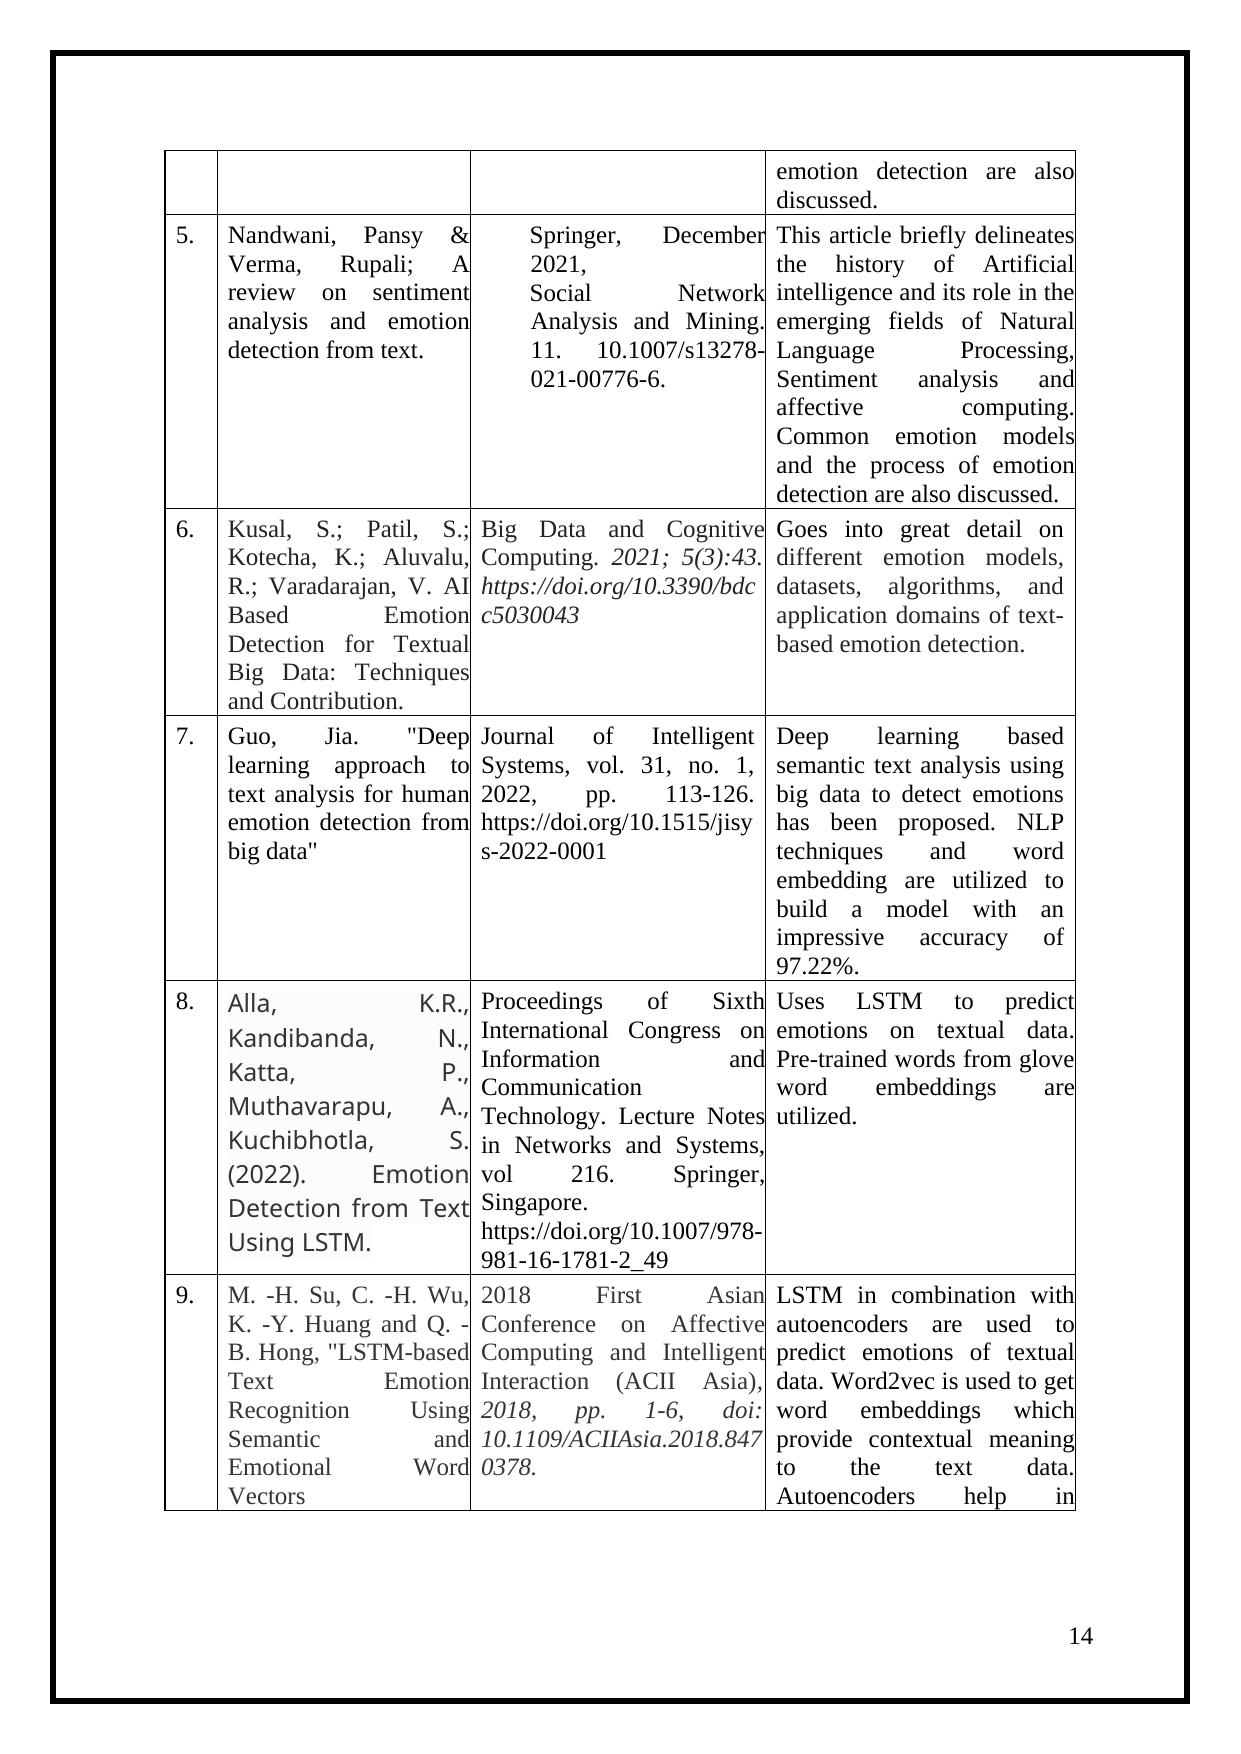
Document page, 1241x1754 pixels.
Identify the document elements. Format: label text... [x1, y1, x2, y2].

table_cell Uses LSTM to predict emotions on textual data. Pre-trained words from glove word embeddings are utilized. [766, 981, 1075, 1274]
table_cell 9. [166, 1275, 217, 1510]
table_cell Nandwani, Pansy & Verma, Rupali; A review on sentiment analysis and emotion detection from text. [218, 215, 470, 507]
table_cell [766, 1275, 1075, 1510]
table_cell 7. [166, 716, 217, 980]
table_cell 6. [166, 509, 217, 715]
table_cell Guo, Jia. "Deep learning approach to text analysis for human emotion detection from big data" [218, 716, 470, 980]
table_cell 5. [166, 215, 217, 507]
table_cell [471, 1275, 765, 1510]
table_cell Deep learning based semantic text analysis using big data to detect emotions has been proposed. NLP techniques and word embedding are utilized to build a model with an impressive accuracy of 97.22%. [766, 716, 1075, 980]
table_cell 8. [166, 981, 217, 1274]
table_cell 4. [166, 151, 217, 214]
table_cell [766, 151, 1075, 214]
table_cell Alla, K.R., Kandibanda, N., Katta, P., Muthavarapu, A., Kuchibhotla, S. (2022). Emotion Detection from Text Using LSTM. [218, 981, 470, 1274]
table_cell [218, 1275, 470, 1510]
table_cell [471, 151, 765, 214]
table_cell Springer, December 2021, Social Network Analysis and Mining. 11. 10.1007/s13278-021-00776-6. [471, 215, 765, 507]
table_cell Big Data and Cognitive Computing. 2021; 5(3):43. https://doi.org/10.3390/bdcc5030043 [471, 509, 765, 715]
table_cell Goes into great detail on different emotion models, datasets, algorithms, and application domains of text-based emotion detection. [766, 509, 1075, 715]
table_cell Kusal, S.; Patil, S.; Kotecha, K.; Aluvalu, R.; Varadarajan, V. AI Based Emotion Detection for Textual Big Data: Techniques and Contribution. [218, 509, 470, 715]
table_cell Proceedings of Sixth International Congress on Information and Communication Technology. Lecture Notes in Networks and Systems, vol 216. Springer, Singapore. https://doi.org/10.1007/978-981-16-1781-2_49 [471, 981, 765, 1274]
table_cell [218, 151, 470, 214]
table_cell This article briefly delineates the history of Artificial intelligence and its role in the emerging fields of Natural Language Processing, Sentiment analysis and affective computing. Common emotion models and the process of emotion detection are also discussed. [766, 215, 1075, 507]
table_cell Journal of Intelligent Systems, vol. 31, no. 1, 2022, pp. 113-126. https://doi.org/10.1515/jisys-2022-0001 [471, 716, 765, 980]
